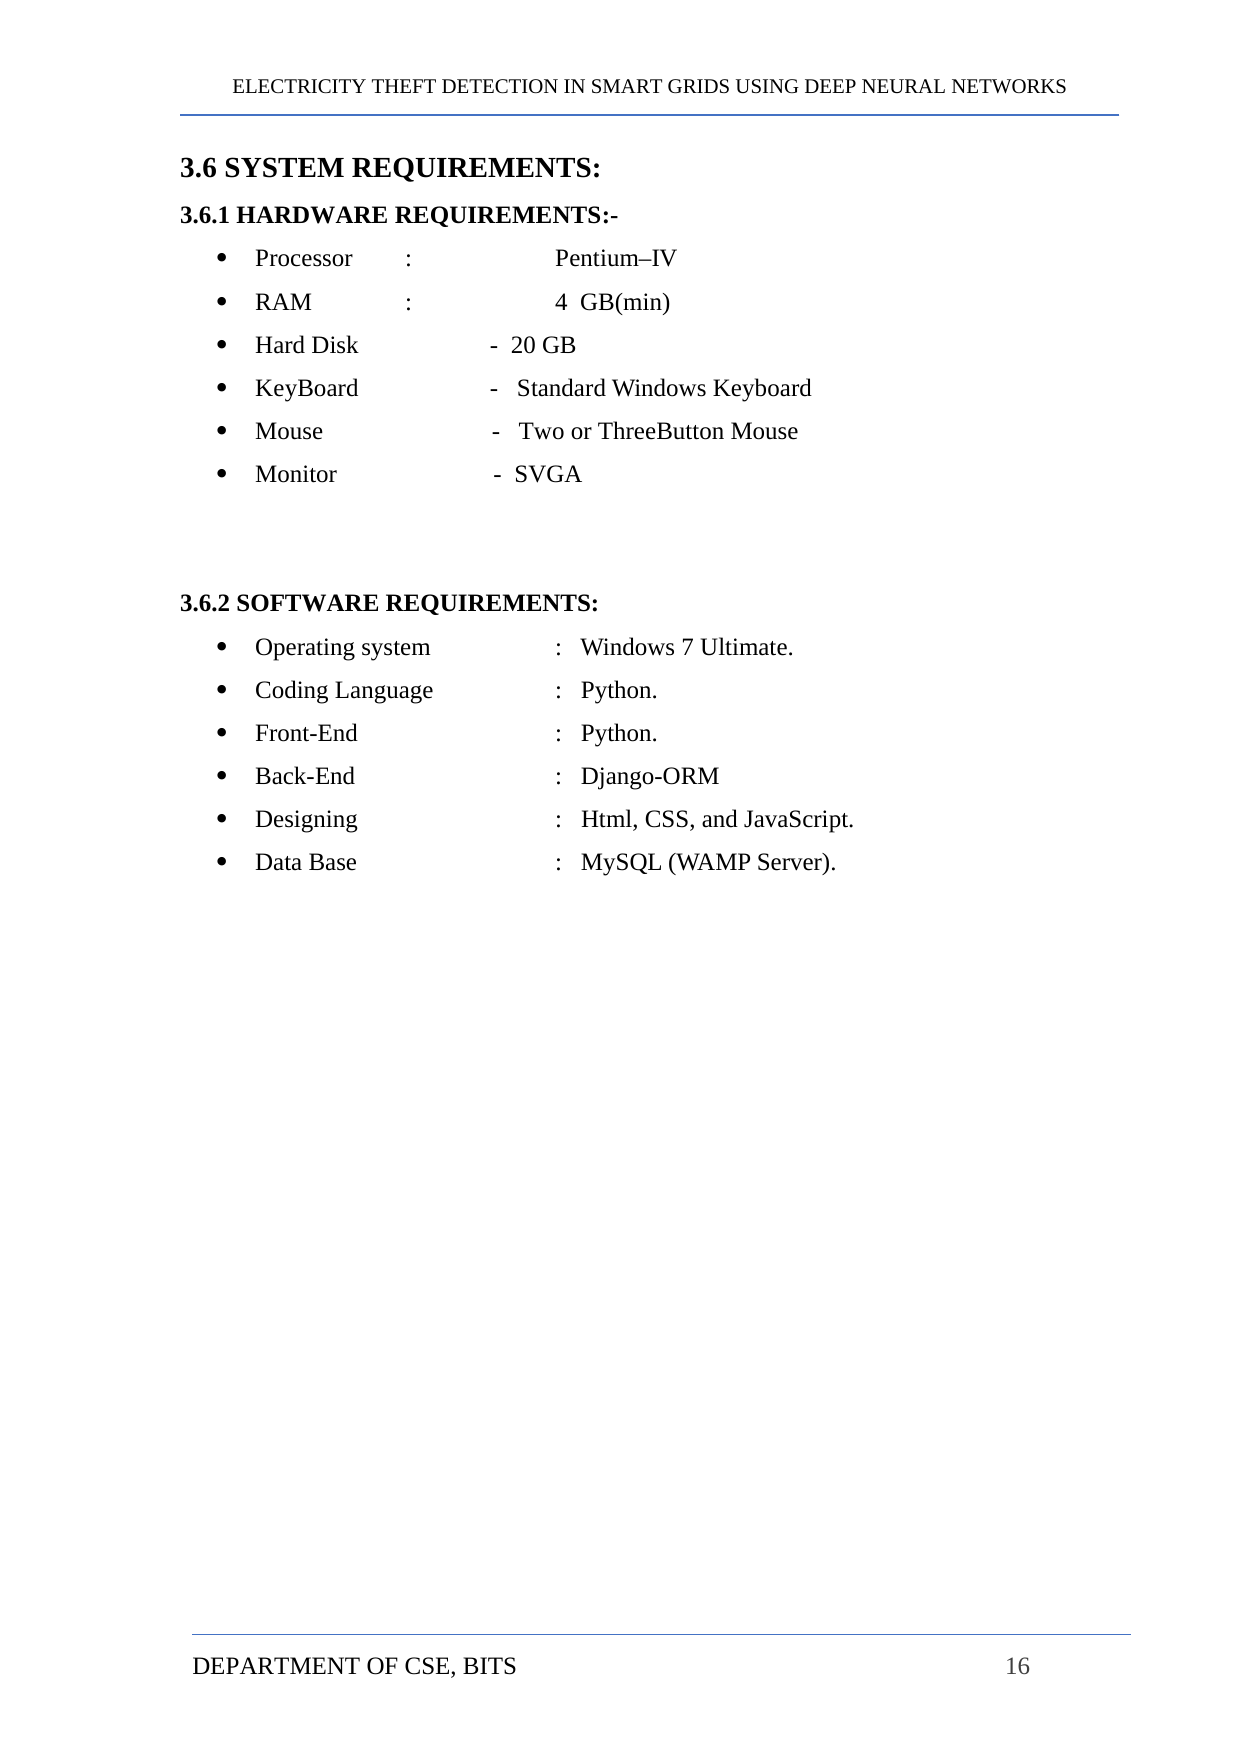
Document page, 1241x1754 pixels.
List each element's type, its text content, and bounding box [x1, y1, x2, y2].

list Coding Language : Python. [217, 675, 1119, 703]
text 3.6.1 HARDWARE REQUIREMENTS:- [180, 200, 1119, 229]
list Back-End : Django-ORM [217, 761, 1119, 790]
text 3.6.2 SOFTWARE REQUIREMENTS: [180, 588, 1119, 617]
list Operating system : Windows 7 Ultimate. [217, 632, 1119, 660]
list Data Base : MySQL (WAMP Server). [217, 847, 1119, 876]
list Hard Disk - 20 GB [217, 330, 1119, 358]
list RAM : 4 GB(min) [217, 287, 1119, 315]
list Monitor - SVGA [217, 459, 1119, 488]
list Front-End : Python. [217, 718, 1119, 747]
list KeyBoard - Standard Windows Keyboard [217, 373, 1119, 402]
list Mouse - Two or ThreeButton Mouse [217, 416, 1119, 445]
list Designing : Html, CSS, and JavaScript. [217, 804, 1119, 833]
text 3.6 SYSTEM REQUIREMENTS: [180, 150, 1131, 183]
list Processor : Pentium–IV [217, 243, 1119, 272]
